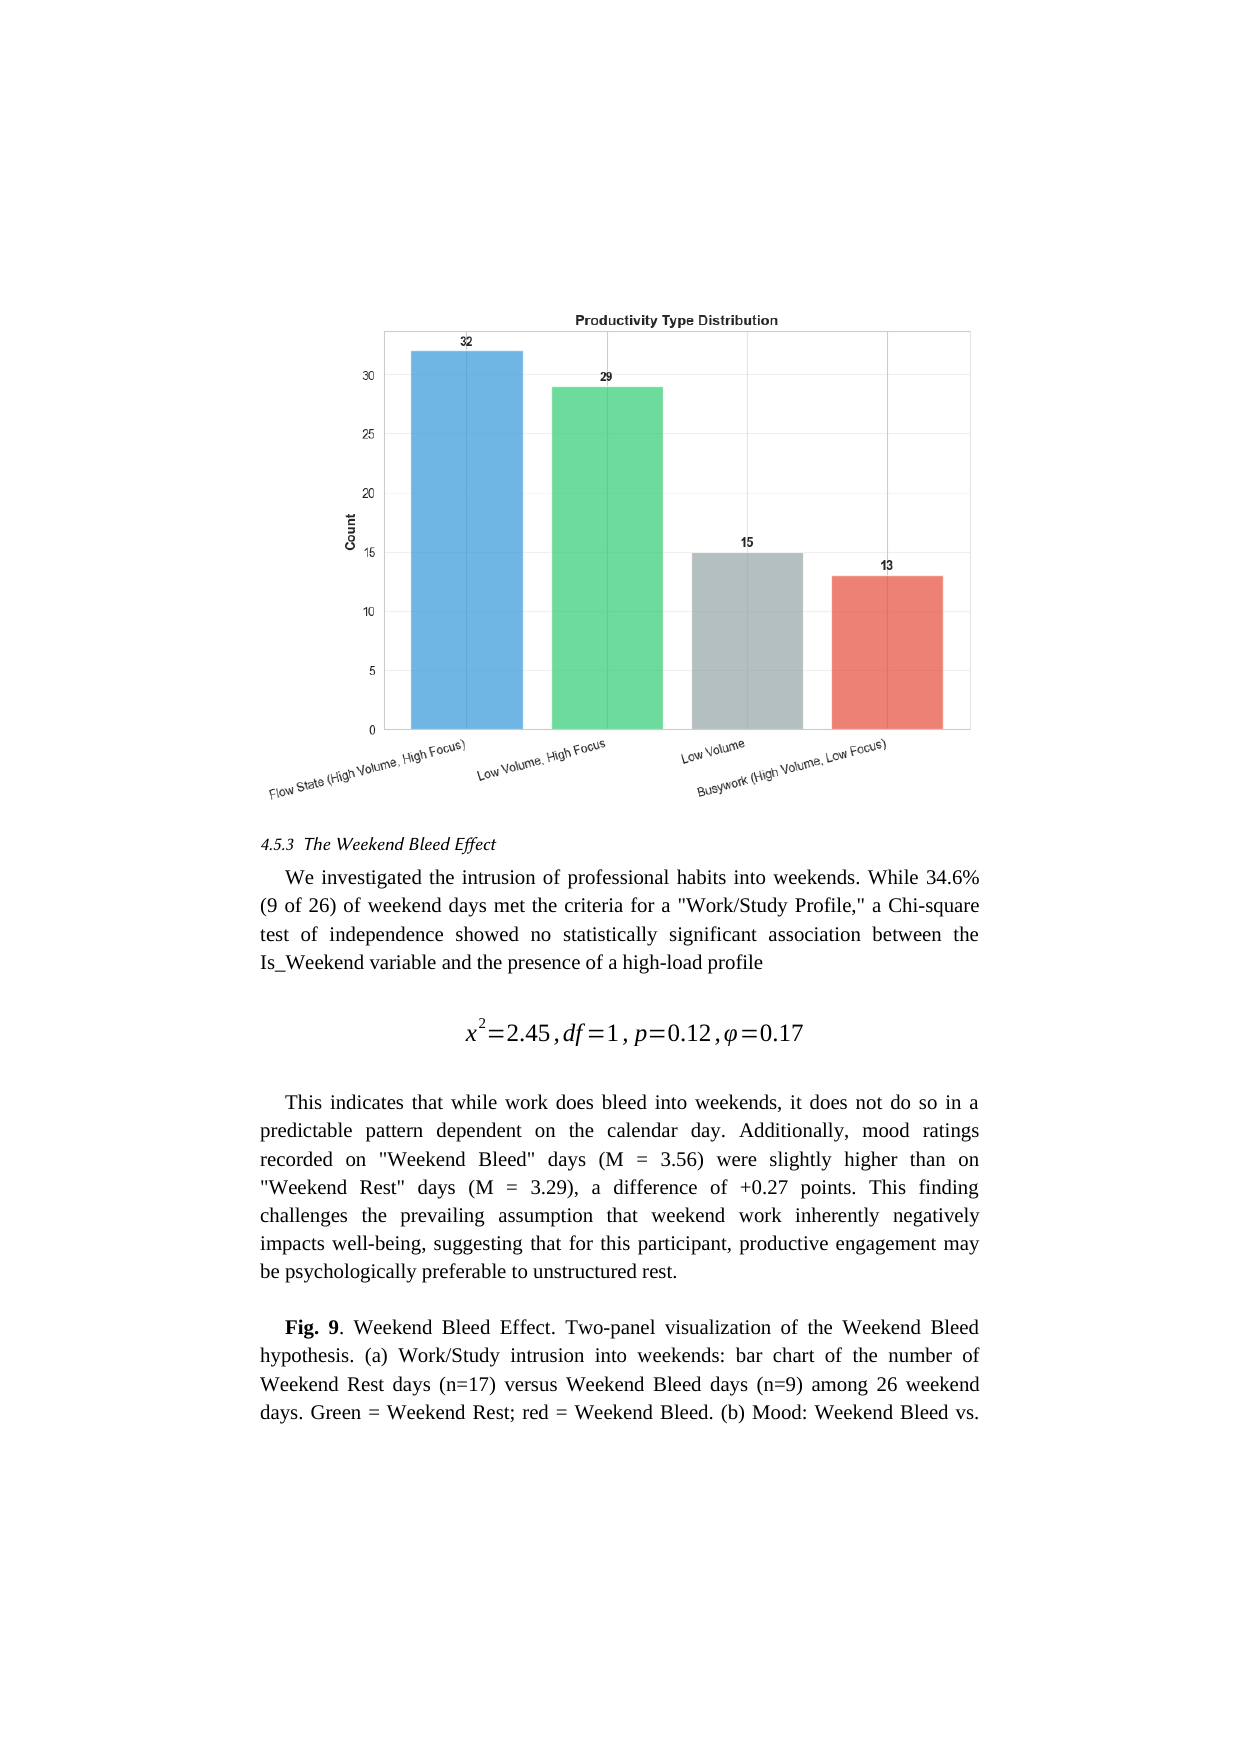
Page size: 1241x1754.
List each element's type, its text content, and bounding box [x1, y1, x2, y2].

text We investigated the intrusion of professional habits into weekends. While 34.6% (9 of 26) of weekend days met the criteria for a "Work/Study Profile," a Chi-square test of independence showed no statistically significant association between the Is_Weekend variable and the presence of a high-load profile [260, 861, 980, 974]
text This indicates that while work does bleed into weekends, it does not do so in a predictable pattern dependent on the calendar day. Additionally, mood ratings recorded on "Weekend Bleed" days (M = 3.56) were slightly higher than on "Weekend Rest" days (M = 3.29), a difference of +0.27 points. This finding challenges the prevailing assumption that weekend work inherently negatively impacts well-being, suggesting that for this participant, productive engagement may be psychologically preferable to unstructured rest. [260, 1086, 980, 1283]
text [260, 1311, 980, 1424]
picture [259, 307, 977, 807]
text The Weekend Bleed Effect [260, 832, 980, 855]
